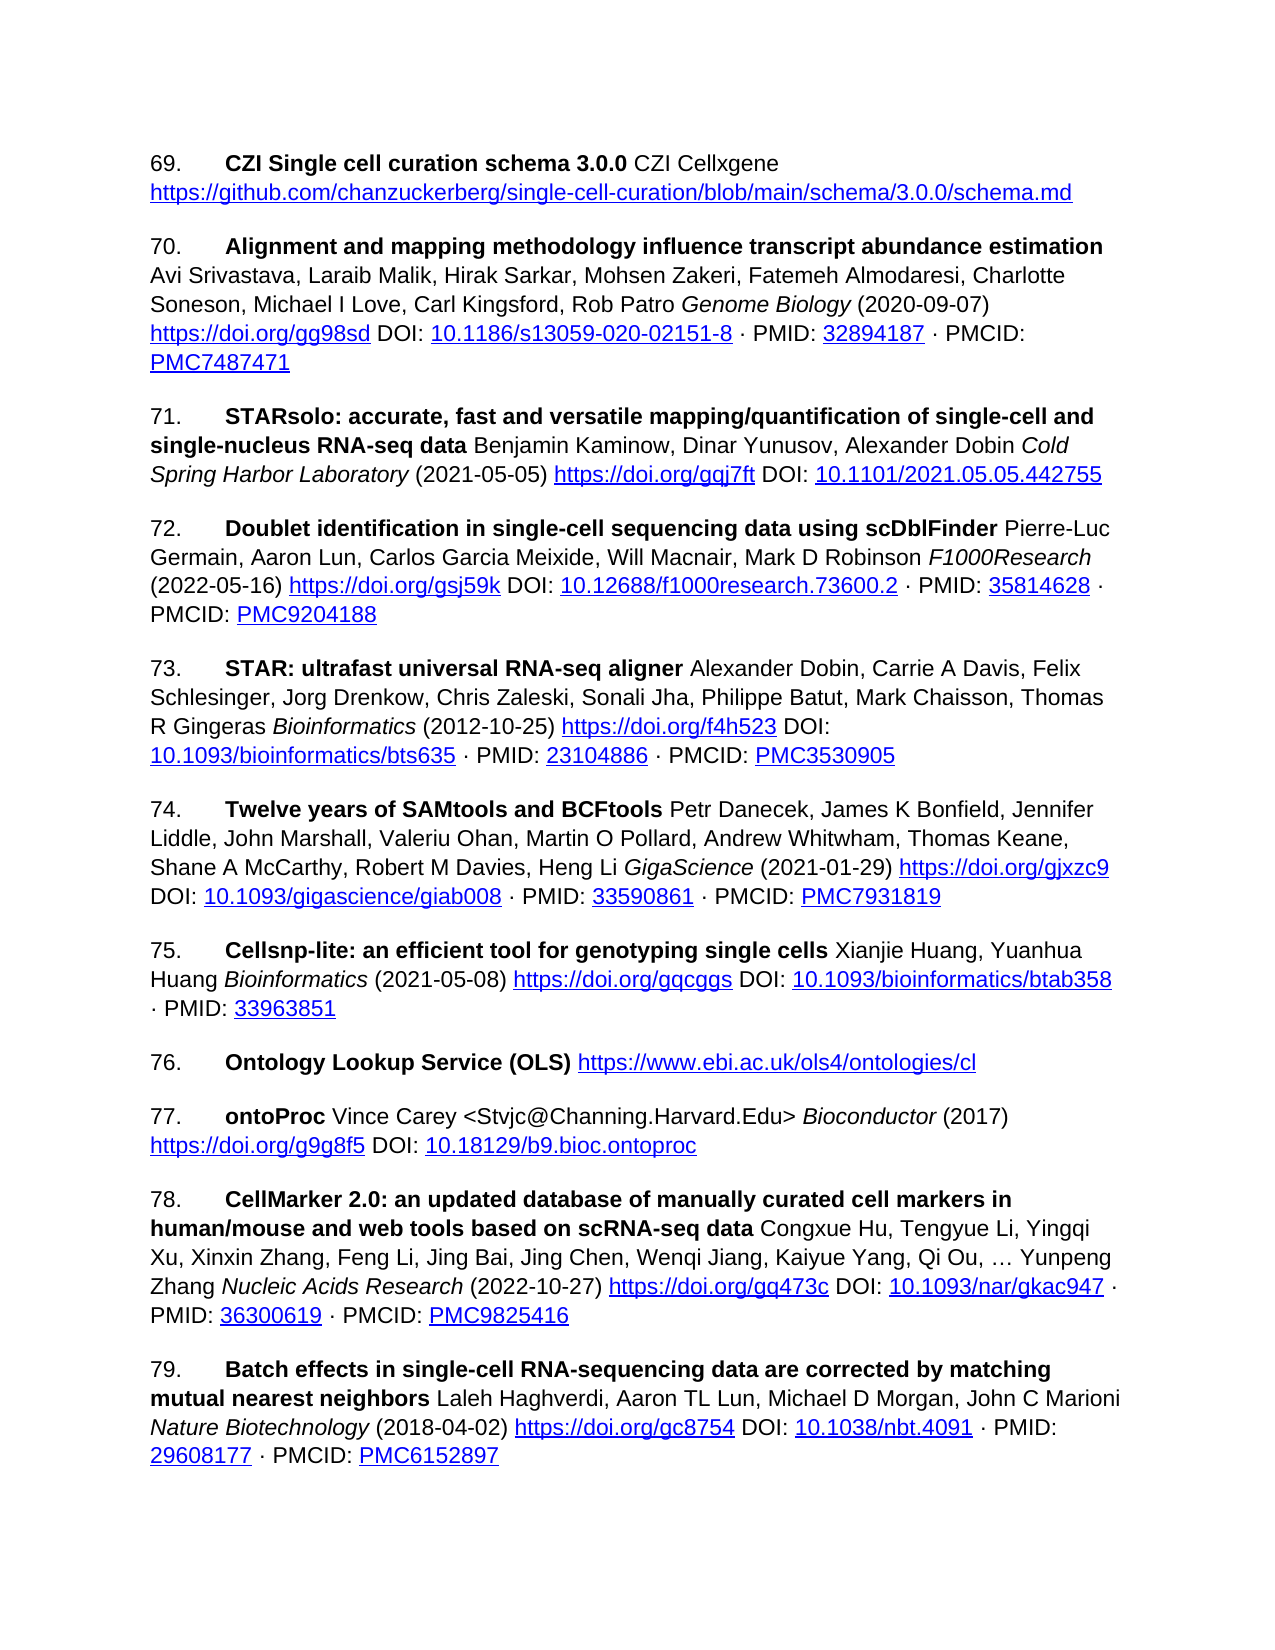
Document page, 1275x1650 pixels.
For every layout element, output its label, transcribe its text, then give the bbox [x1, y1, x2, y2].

text 70. Alignment and mapping methodology influence transcript abundance estimation Avi Srivastava, Laraib Malik, Hirak Sarkar, Mohsen Zakeri, Fatemeh Almodaresi, Charlotte Soneson, Michael I Love, Carl Kingsford, Rob Patro Genome Biology (2020-09-07) https://doi.org/gg98sd DOI: 10.1186/s13059-020-02151-8 · PMID: 32894187 · PMCID: PMC7487471 [150, 233, 1125, 375]
text 78. CellMarker 2.0: an updated database of manually curated cell markers in human/mouse and web tools based on scRNA-seq data Congxue Hu, Tengyue Li, Yingqi Xu, Xinxin Zhang, Feng Li, Jing Bai, Jing Chen, Wenqi Jiang, Kaiyue Yang, Qi Ou, … Yunpeng Zhang Nucleic Acids Research (2022-10-27) https://doi.org/gq473c DOI: 10.1093/nar/gkac947 · PMID: 36300619 · PMCID: PMC9825416 [150, 1186, 1125, 1328]
text 72. Doublet identification in single-cell sequencing data using scDblFinder Pierre-Luc Germain, Aaron Lun, Carlos Garcia Meixide, Will Macnair, Mark D Robinson F1000Research (2022-05-16) https://doi.org/gsj59k DOI: 10.12688/f1000research.73600.2 · PMID: 35814628 · PMCID: PMC9204188 [150, 514, 1125, 628]
text 75. Cellsnp-lite: an efficient tool for genotyping single cells Xianjie Huang, Yuanhua Huang Bioinformatics (2021-05-08) https://doi.org/gqcggs DOI: 10.1093/bioinformatics/btab358 · PMID: 33963851 [150, 937, 1125, 1021]
text 73. STAR: ultrafast universal RNA-seq aligner Alexander Dobin, Carrie A Davis, Felix Schlesinger, Jorg Drenkow, Chris Zaleski, Sonali Jha, Philippe Batut, Mark Chaisson, Thomas R Gingeras Bioinformatics (2012-10-25) https://doi.org/f4h523 DOI: 10.1093/bioinformatics/bts635 · PMID: 23104886 · PMCID: PMC3530905 [150, 655, 1125, 769]
text 79. Batch effects in single-cell RNA-sequencing data are corrected by matching mutual nearest neighbors Laleh Haghverdi, Aaron TL Lun, Michael D Morgan, John C Marioni Nature Biotechnology (2018-04-02) https://doi.org/gc8754 DOI: 10.1038/nbt.4091 · PMID: 29608177 · PMCID: PMC6152897 [150, 1356, 1125, 1469]
text 71. STARsolo: accurate, fast and versatile mapping/quantification of single-cell and single-nucleus RNA-seq data Benjamin Kaminow, Dinar Yunusov, Alexander Dobin Cold Spring Harbor Laboratory (2021-05-05) https://doi.org/gqj7ft DOI: 10.1101/2021.05.05.442755 [150, 403, 1125, 487]
text 76. Ontology Lookup Service (OLS) https://www.ebi.ac.uk/ols4/ontologies/cl [150, 1049, 1125, 1075]
text 77. ontoProc Vince Carey <Stvjc@Channing.Harvard.Edu> Bioconductor (2017) https://doi.org/g9g8f5 DOI: 10.18129/b9.bioc.ontoproc [150, 1103, 1125, 1158]
text 69. CZI Single cell curation schema 3.0.0 CZI Cellxgene https://github.com/chanzuckerberg/single-cell-curation/blob/main/schema/3.0.0/schema.md [150, 150, 1125, 205]
text 74. Twelve years of SAMtools and BCFtools Petr Danecek, James K Bonfield, Jennifer Liddle, John Marshall, Valeriu Ohan, Martin O Pollard, Andrew Whitwham, Thomas Keane, Shane A McCarthy, Robert M Davies, Heng Li GigaScience (2021-01-29) https://doi.org/gjxzc9 DOI: 10.1093/gigascience/giab008 · PMID: 33590861 · PMCID: PMC7931819 [150, 796, 1125, 909]
